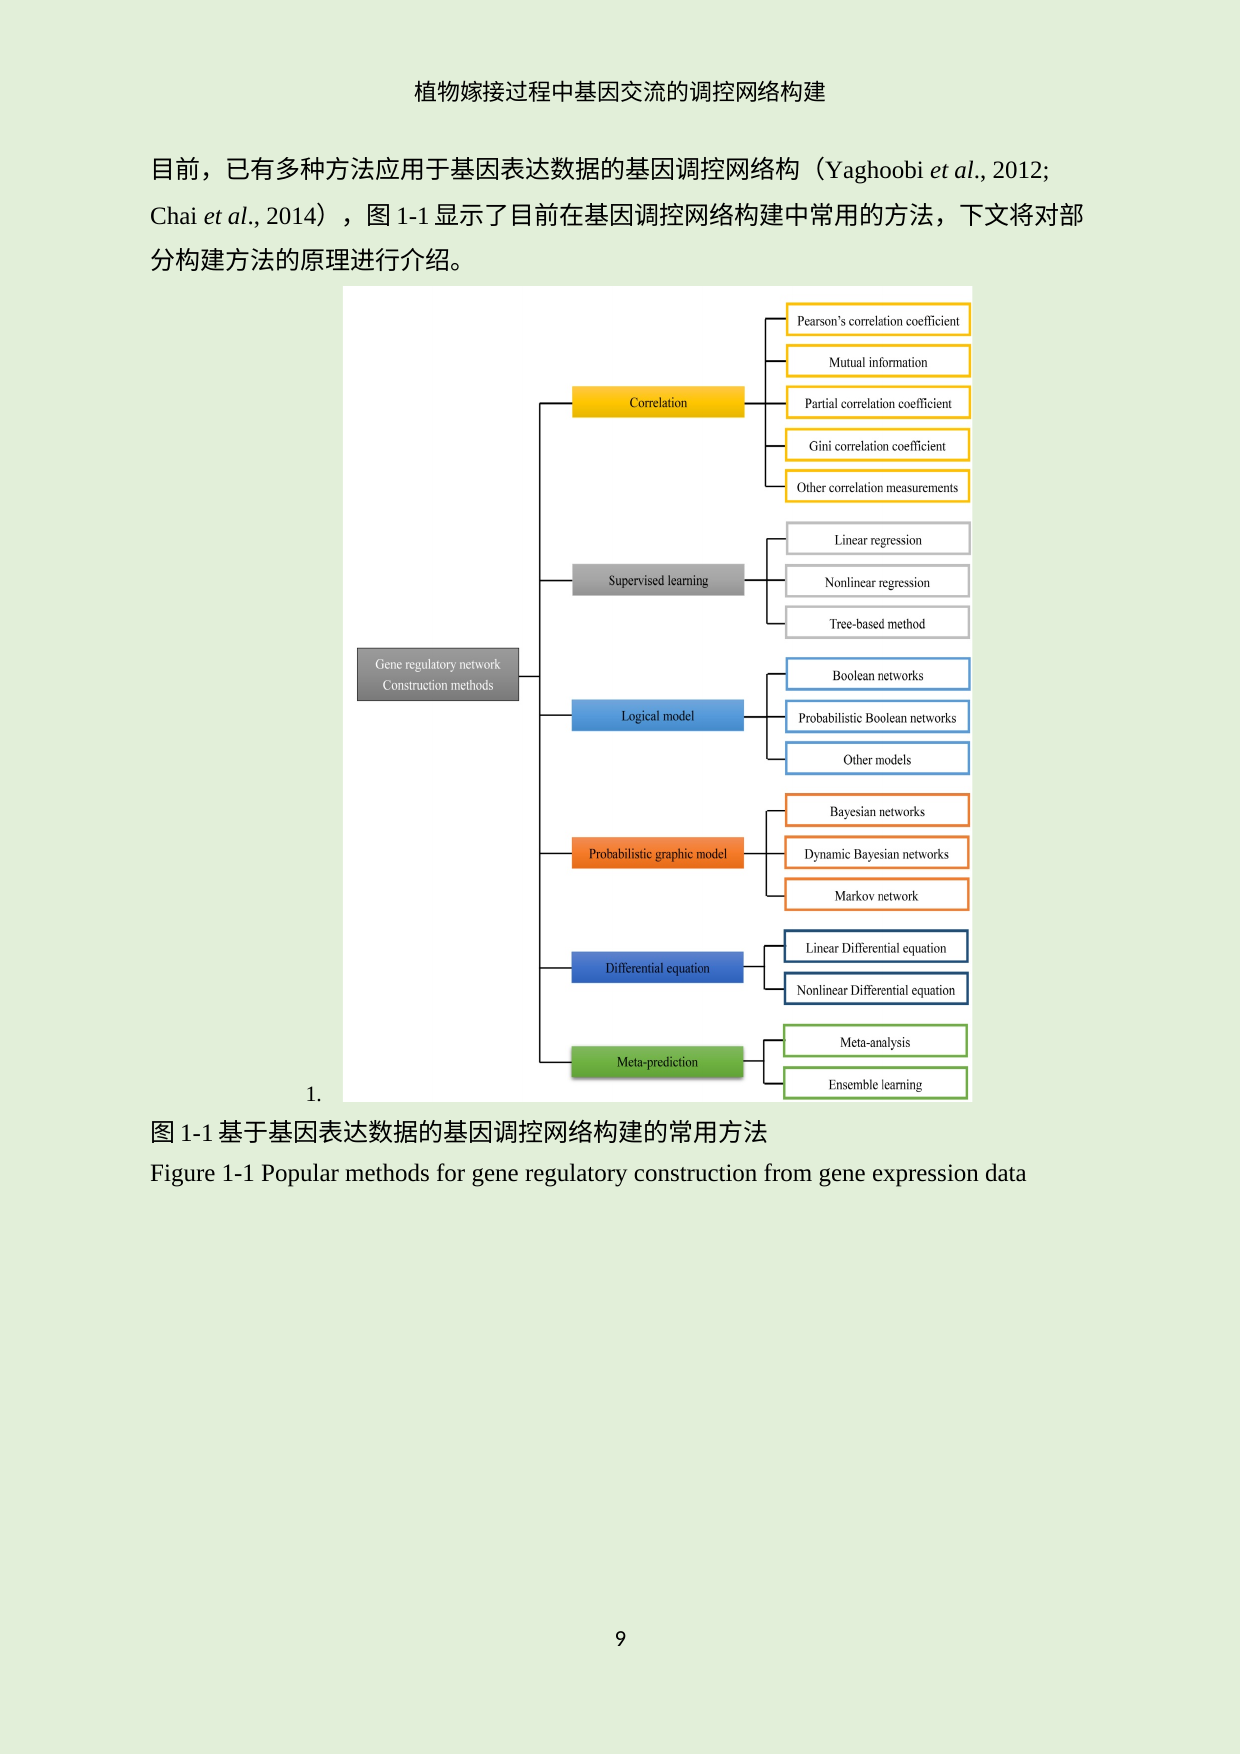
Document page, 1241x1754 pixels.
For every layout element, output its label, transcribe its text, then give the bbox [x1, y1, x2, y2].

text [150, 150, 1090, 277]
text Figure 1-1 Popular methods for gene regulatory construction from gene expression data [150, 1158, 1090, 1187]
picture [342, 286, 973, 1102]
text 图1-1基于基因表达数据的基因调控网络构建的常用方法 [150, 1113, 1090, 1149]
